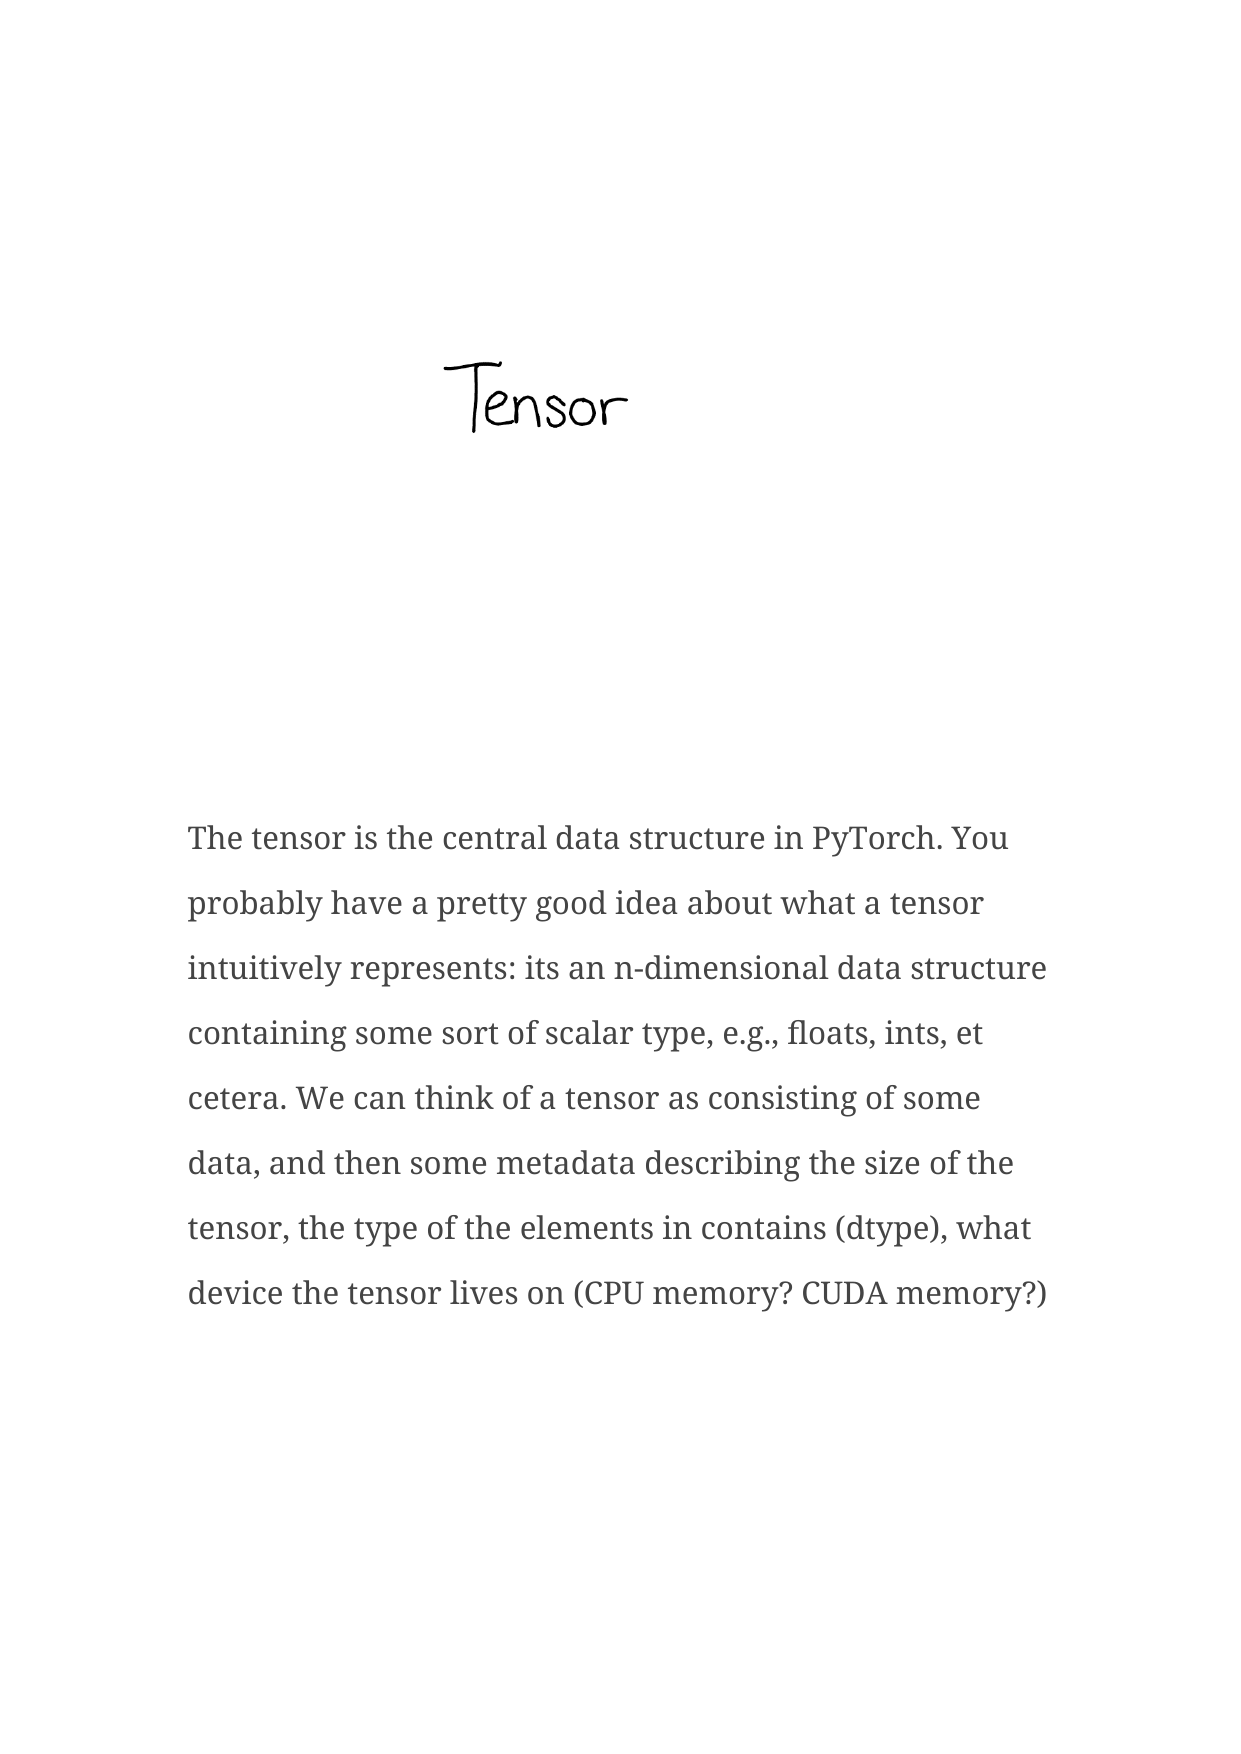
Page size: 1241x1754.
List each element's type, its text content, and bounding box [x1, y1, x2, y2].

picture [187, 162, 975, 753]
text The tensor is the central data structure in PyTorch. You probably have a pretty good idea about what a tensor intuitively represents: its an n-dimensional data structure containing some sort of scalar type, e.g., floats, ints, et cetera. We can think of a tensor as consisting of some data, and then some metadata describing the size of the tensor, the type of the elements in contains (dtype), what device the tensor lives on (CPU memory? CUDA memory?) [187, 804, 1053, 1324]
